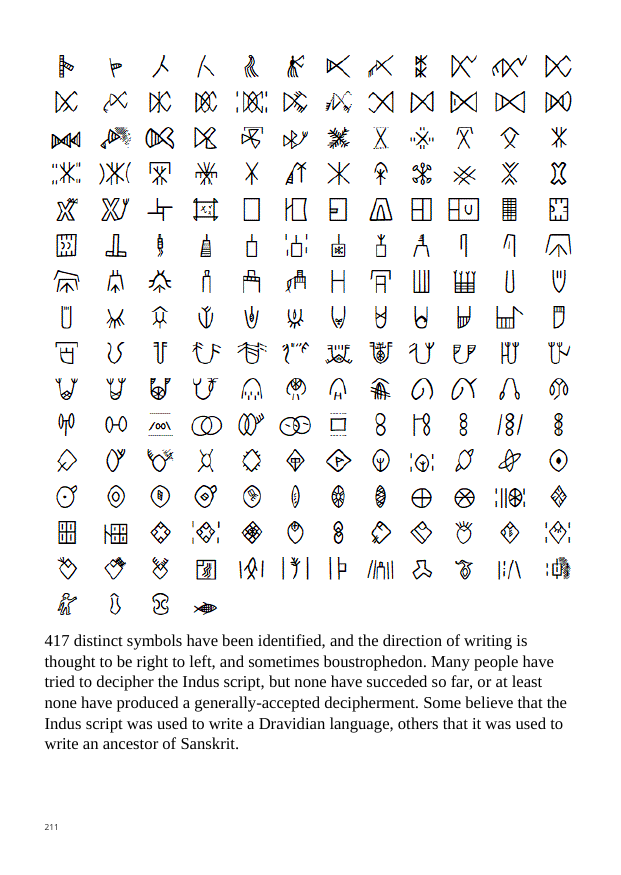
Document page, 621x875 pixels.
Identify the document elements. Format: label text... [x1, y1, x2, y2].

picture [44, 44, 576, 630]
text 417 distinct symbols have been identified, and the direction of writing is thought to be right to left, and sometimes boustrophedon. Many people have tried to decipher the Indus script, but none have succeded so far, or at least none have produced a generally-accepted decipherment. Some believe that the Indus script was used to write a Dravidian language, others that it was used to write an ancestor of Sanskrit. [44, 631, 576, 753]
